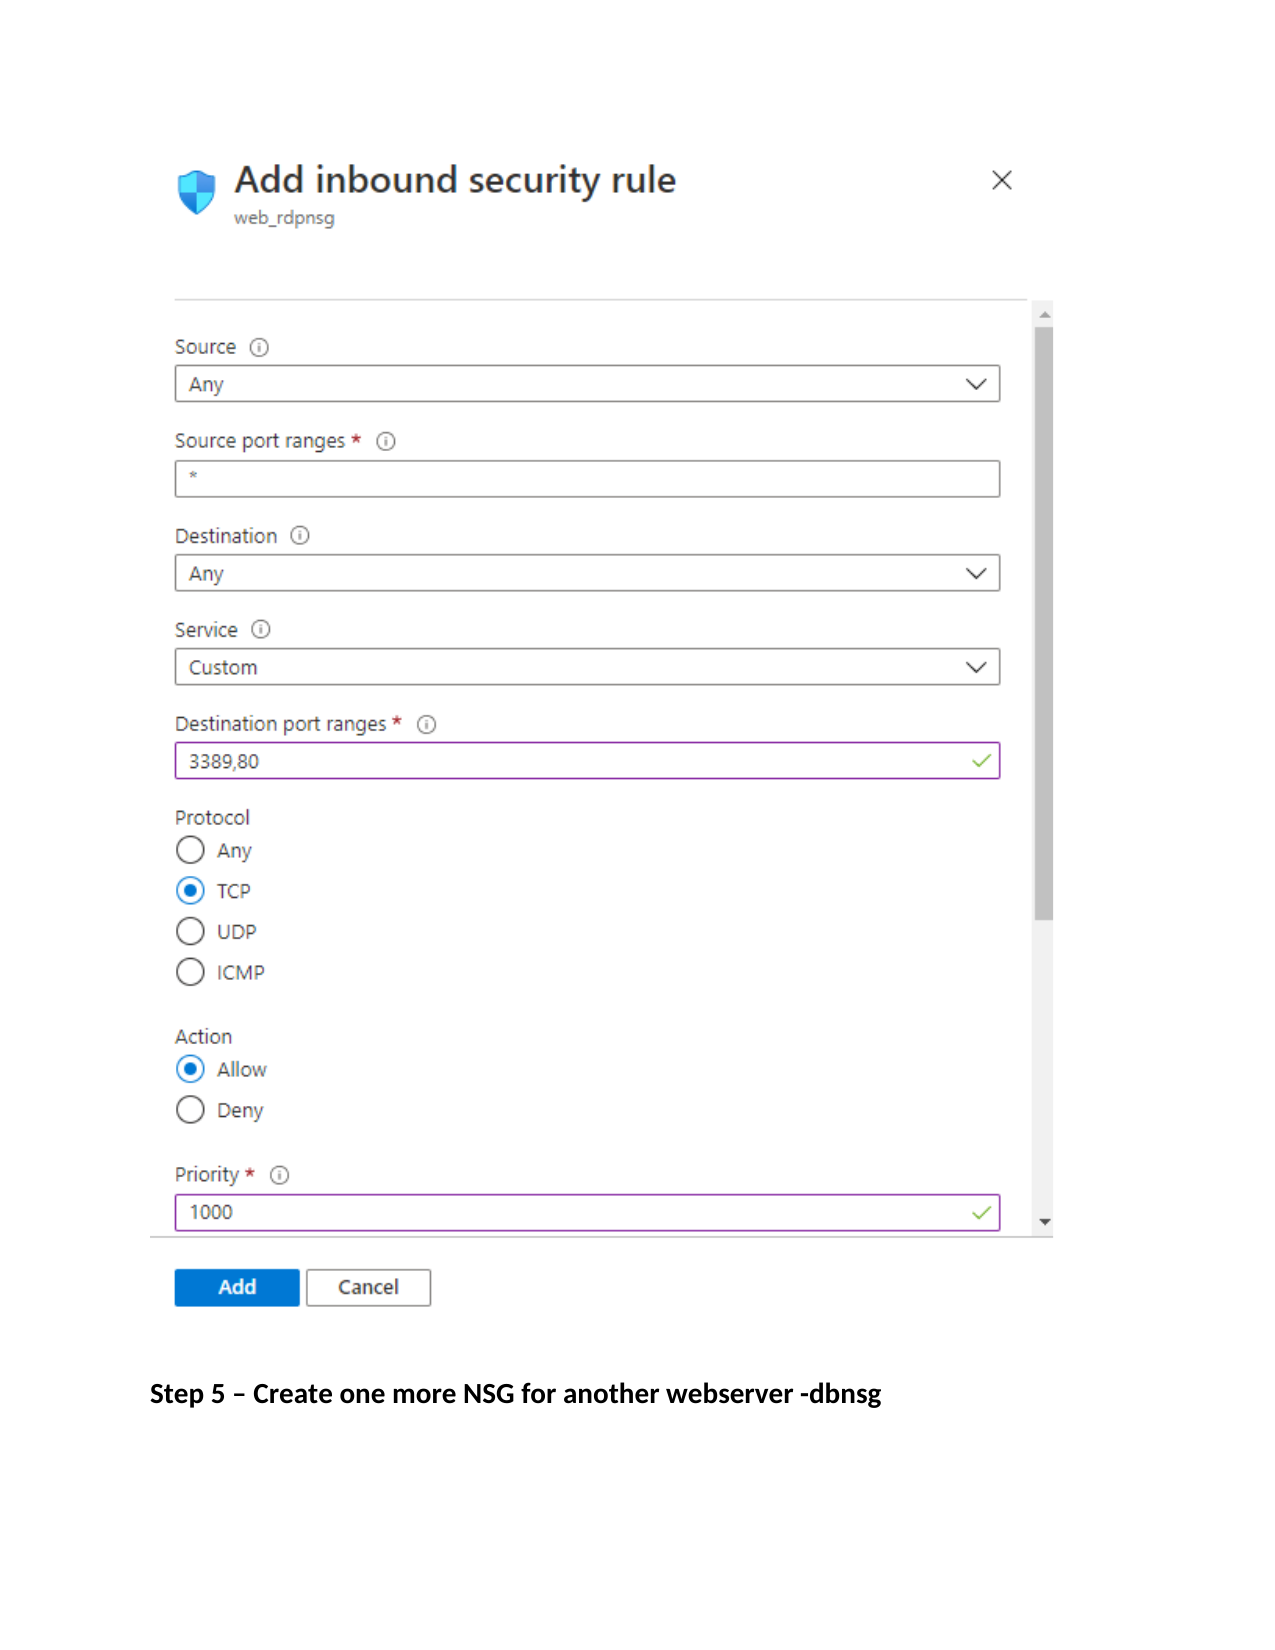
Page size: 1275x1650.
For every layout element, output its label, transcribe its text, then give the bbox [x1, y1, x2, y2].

text Step 5 – Create one more NSG for another webserver -dbnsg [150, 1375, 1125, 1411]
picture [150, 150, 1054, 1310]
